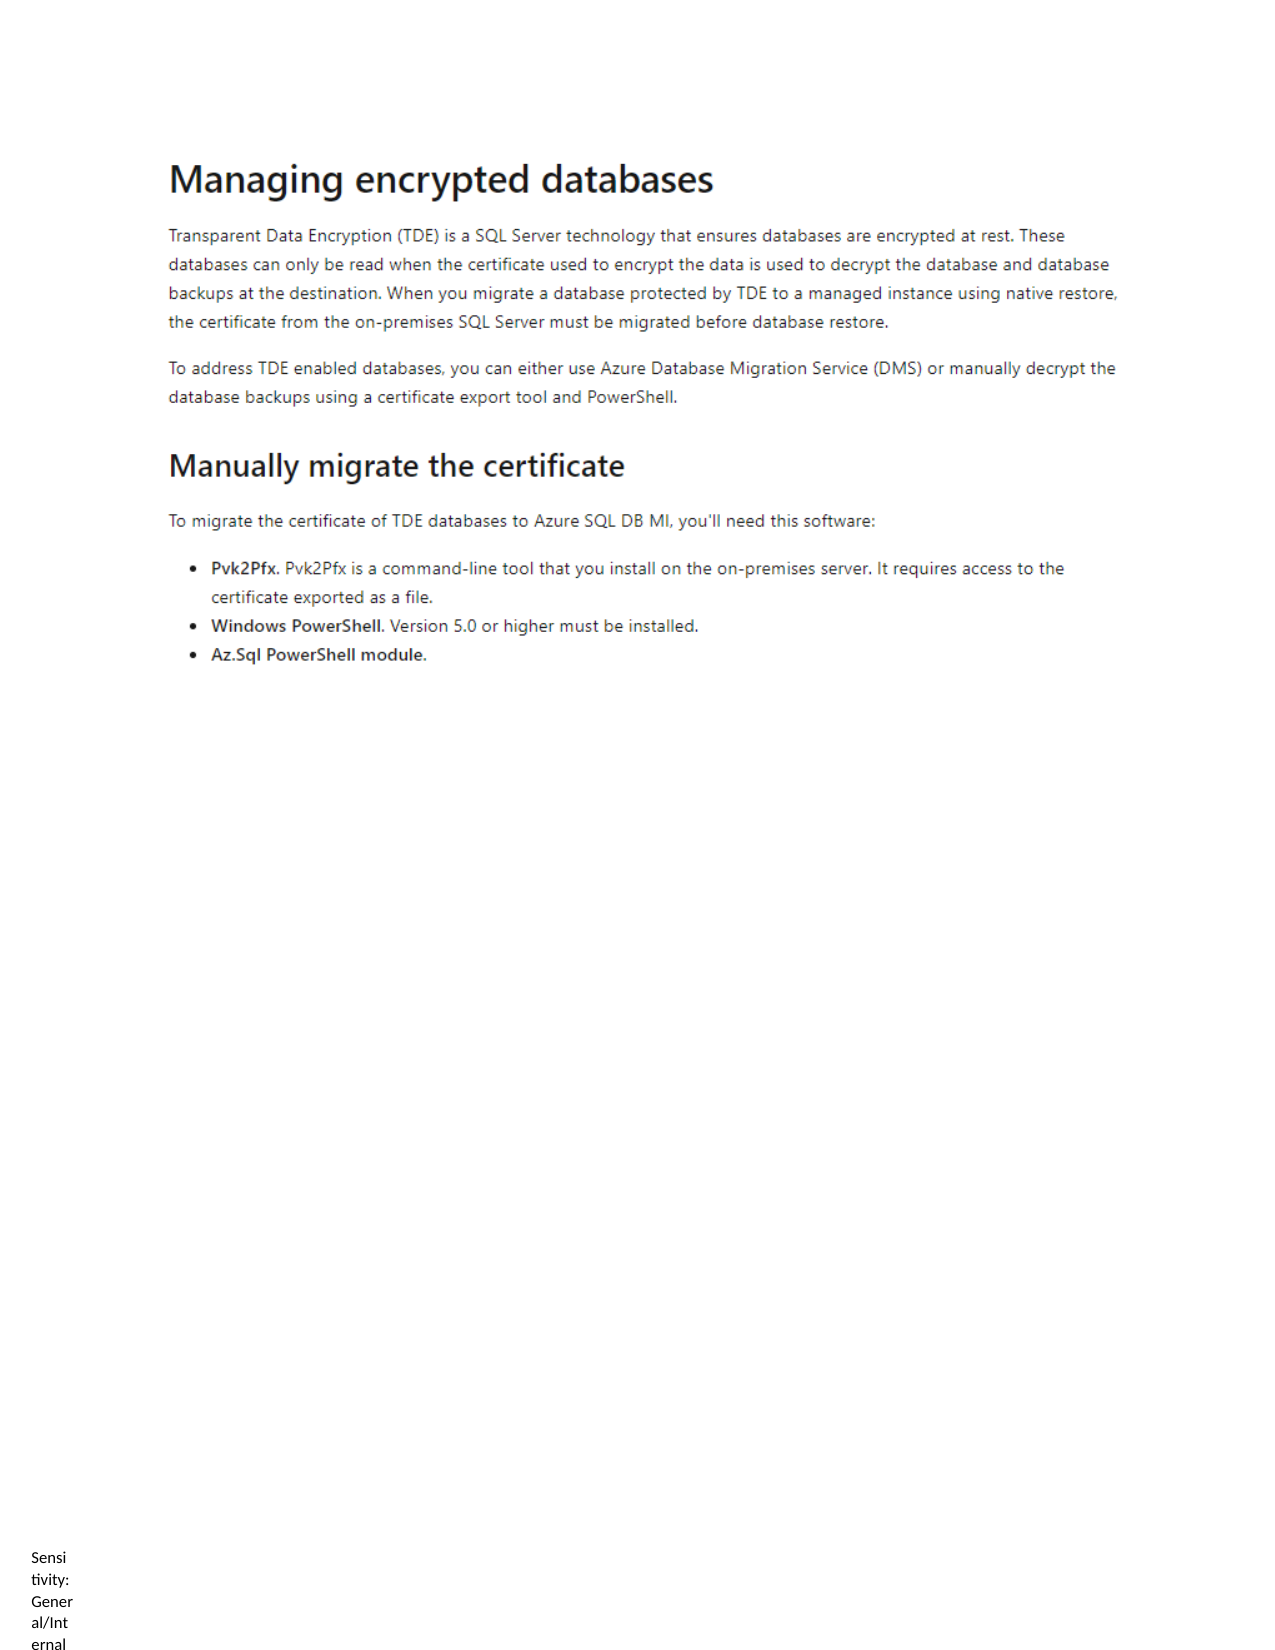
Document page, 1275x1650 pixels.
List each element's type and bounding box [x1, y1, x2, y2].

picture [150, 150, 1125, 672]
